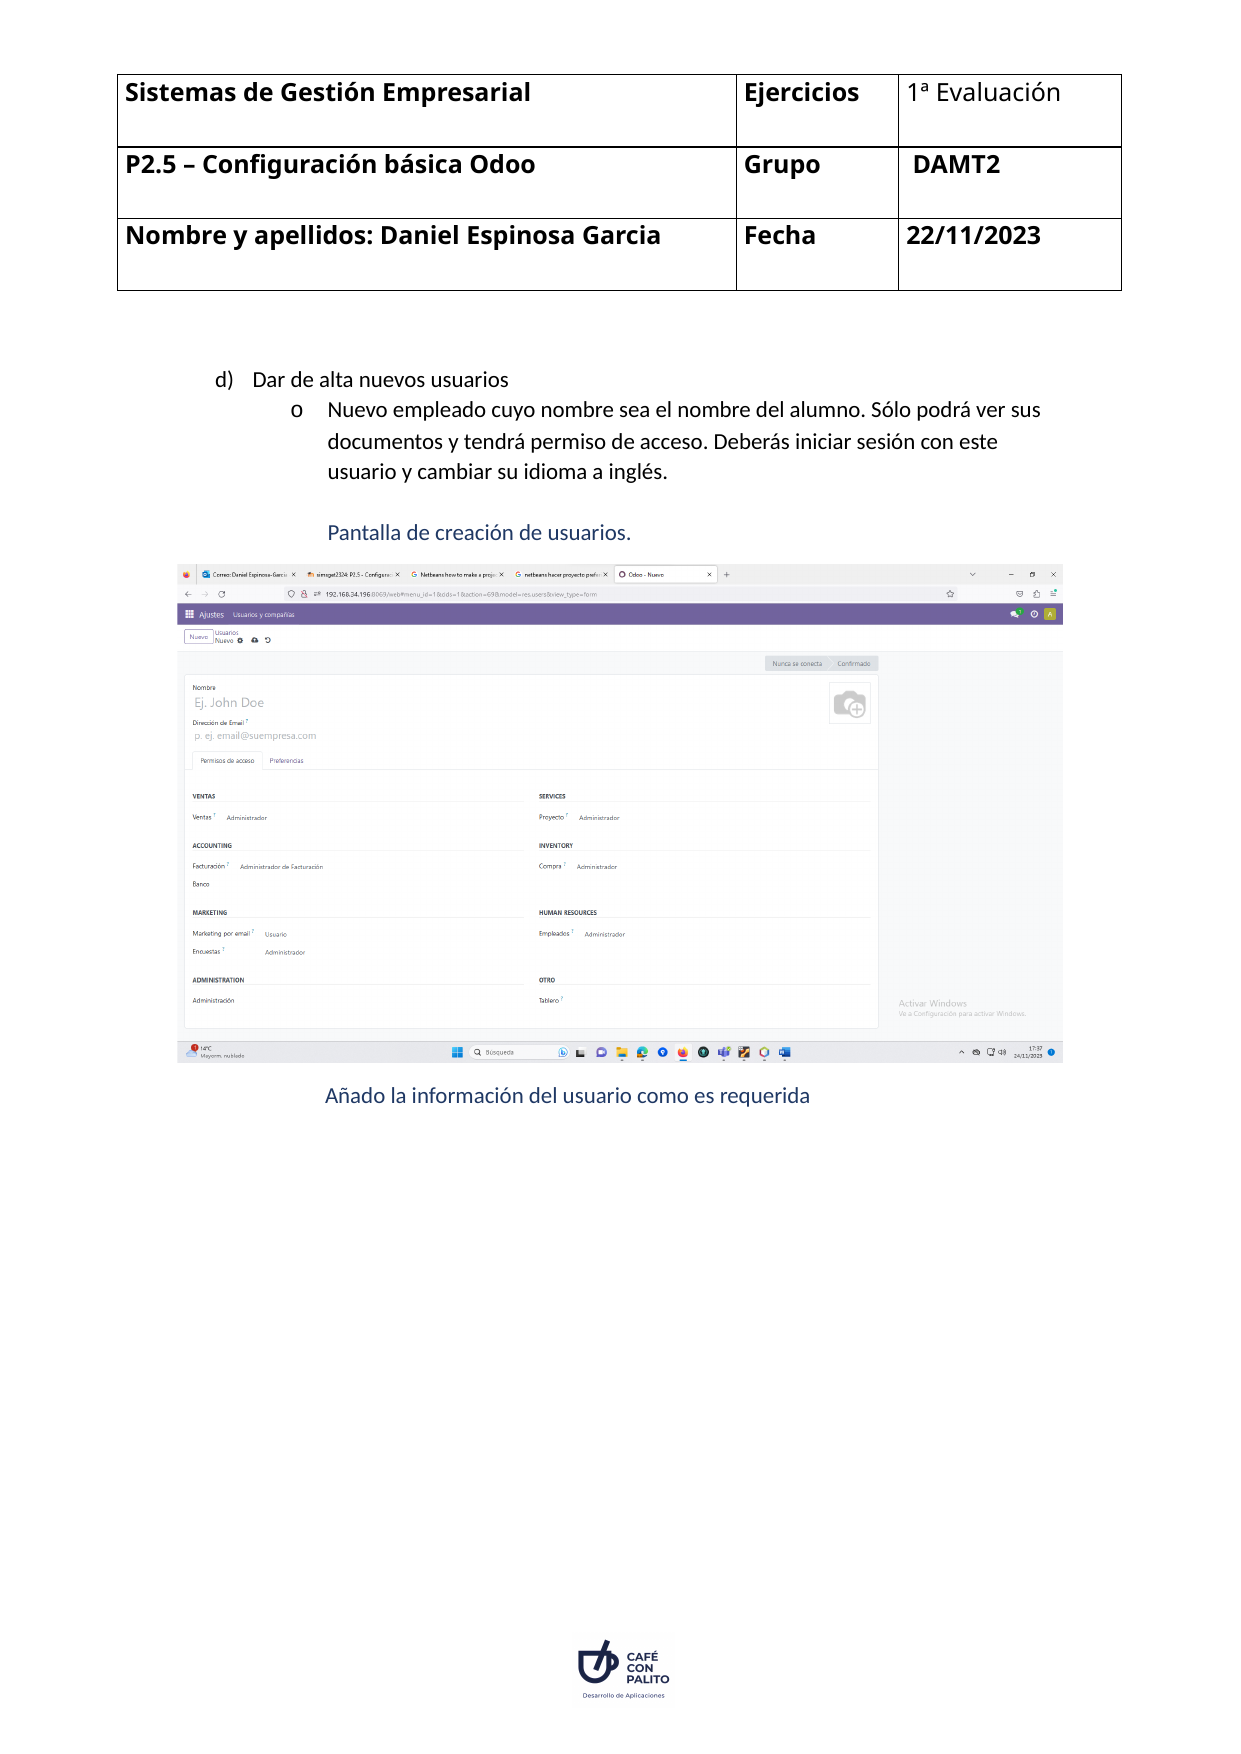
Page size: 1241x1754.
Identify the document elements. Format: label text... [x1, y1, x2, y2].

list Dar de alta nuevos usuarios [215, 365, 1063, 393]
list Pantalla de creación de usuarios. [327, 518, 1063, 546]
text Añado la información del usuario como es requerida [177, 1082, 1063, 1109]
picture [571, 1632, 675, 1708]
picture [177, 564, 1063, 1063]
list Nuevo empleado cuyo nombre sea el nombre del alumno. Sólo podrá ver sus documentos y tendrá permiso de acceso. Deberás iniciar sesión con este usuario y cambiar su idioma a inglés. [290, 396, 1063, 485]
